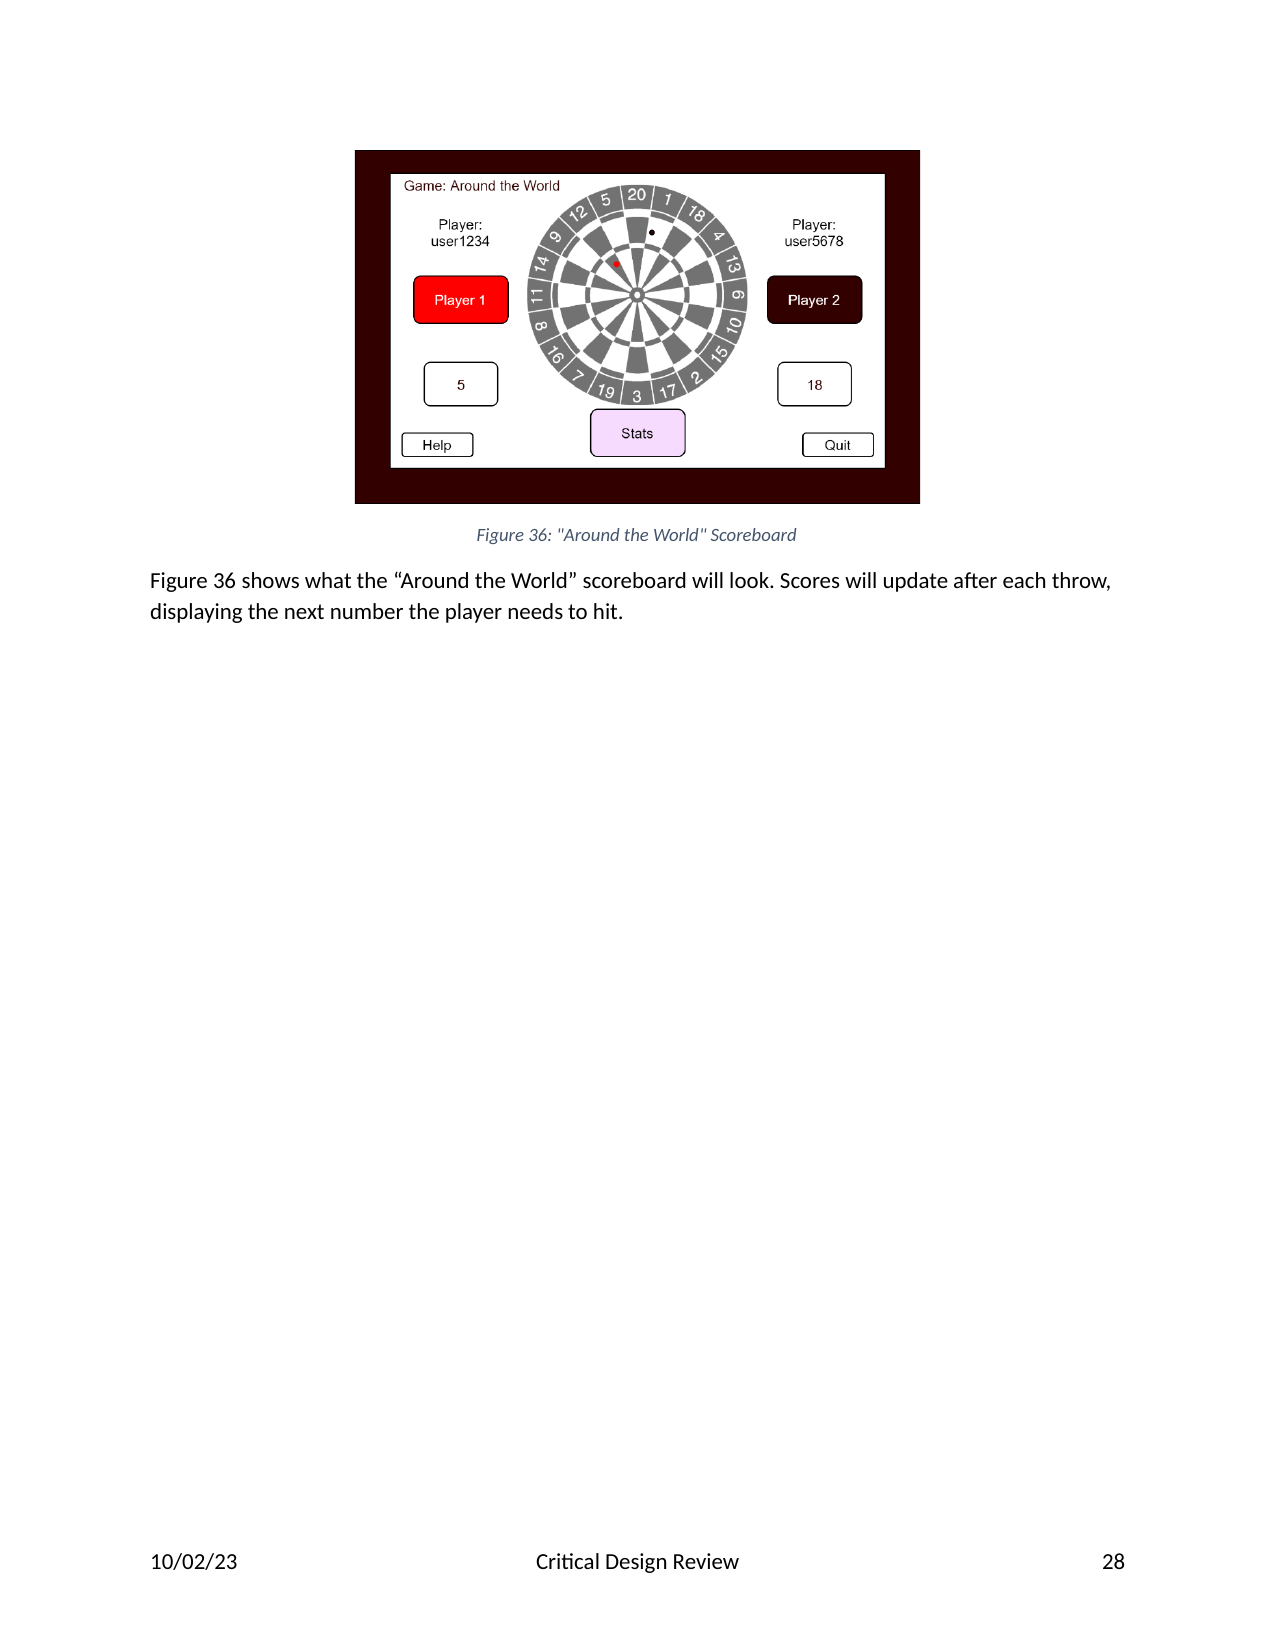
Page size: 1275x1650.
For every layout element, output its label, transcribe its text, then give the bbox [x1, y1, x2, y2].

picture [354, 150, 921, 504]
